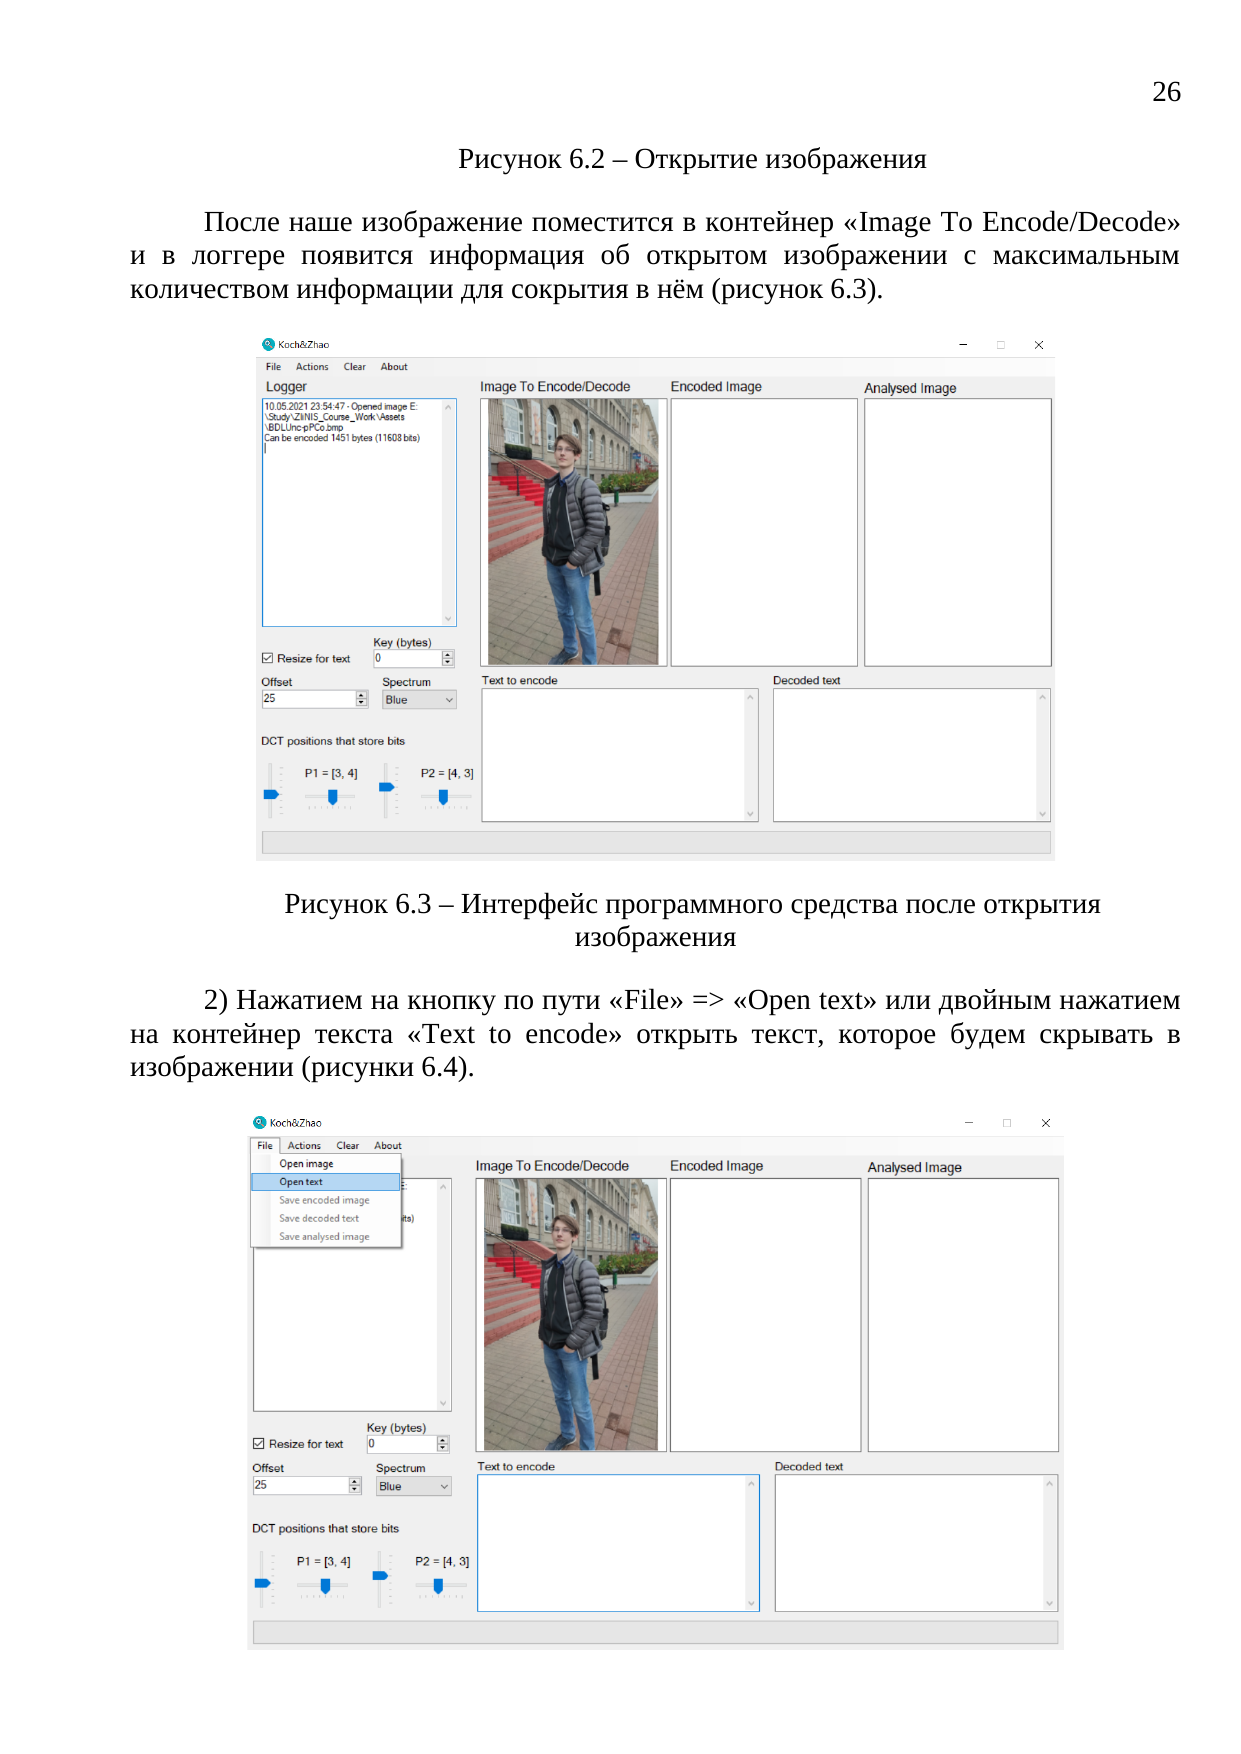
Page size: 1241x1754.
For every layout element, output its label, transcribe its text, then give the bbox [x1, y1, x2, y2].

subtitle Рисунок 6.2 – Открытие изображения [130, 141, 1181, 174]
picture [256, 333, 1055, 861]
subtitle Рисунок 6.3 – Интерфейс программного средства после открытия изображения [130, 886, 1181, 953]
text После наше изображение поместится в контейнер «Image To Encode/Decode» и в логгере появится информация об открытом изображении с максимальным количеством информации для сокрытия в нём (рисунок 6.3). [130, 204, 1181, 304]
text 2) Нажатием на кнопку по пути «File» => «Open text» или двойным нажатием на контейнер текста «Text to encode» открыть текст, которое будем скрывать в изображении (рисунки 6.4). [130, 982, 1181, 1083]
picture [247, 1112, 1064, 1650]
